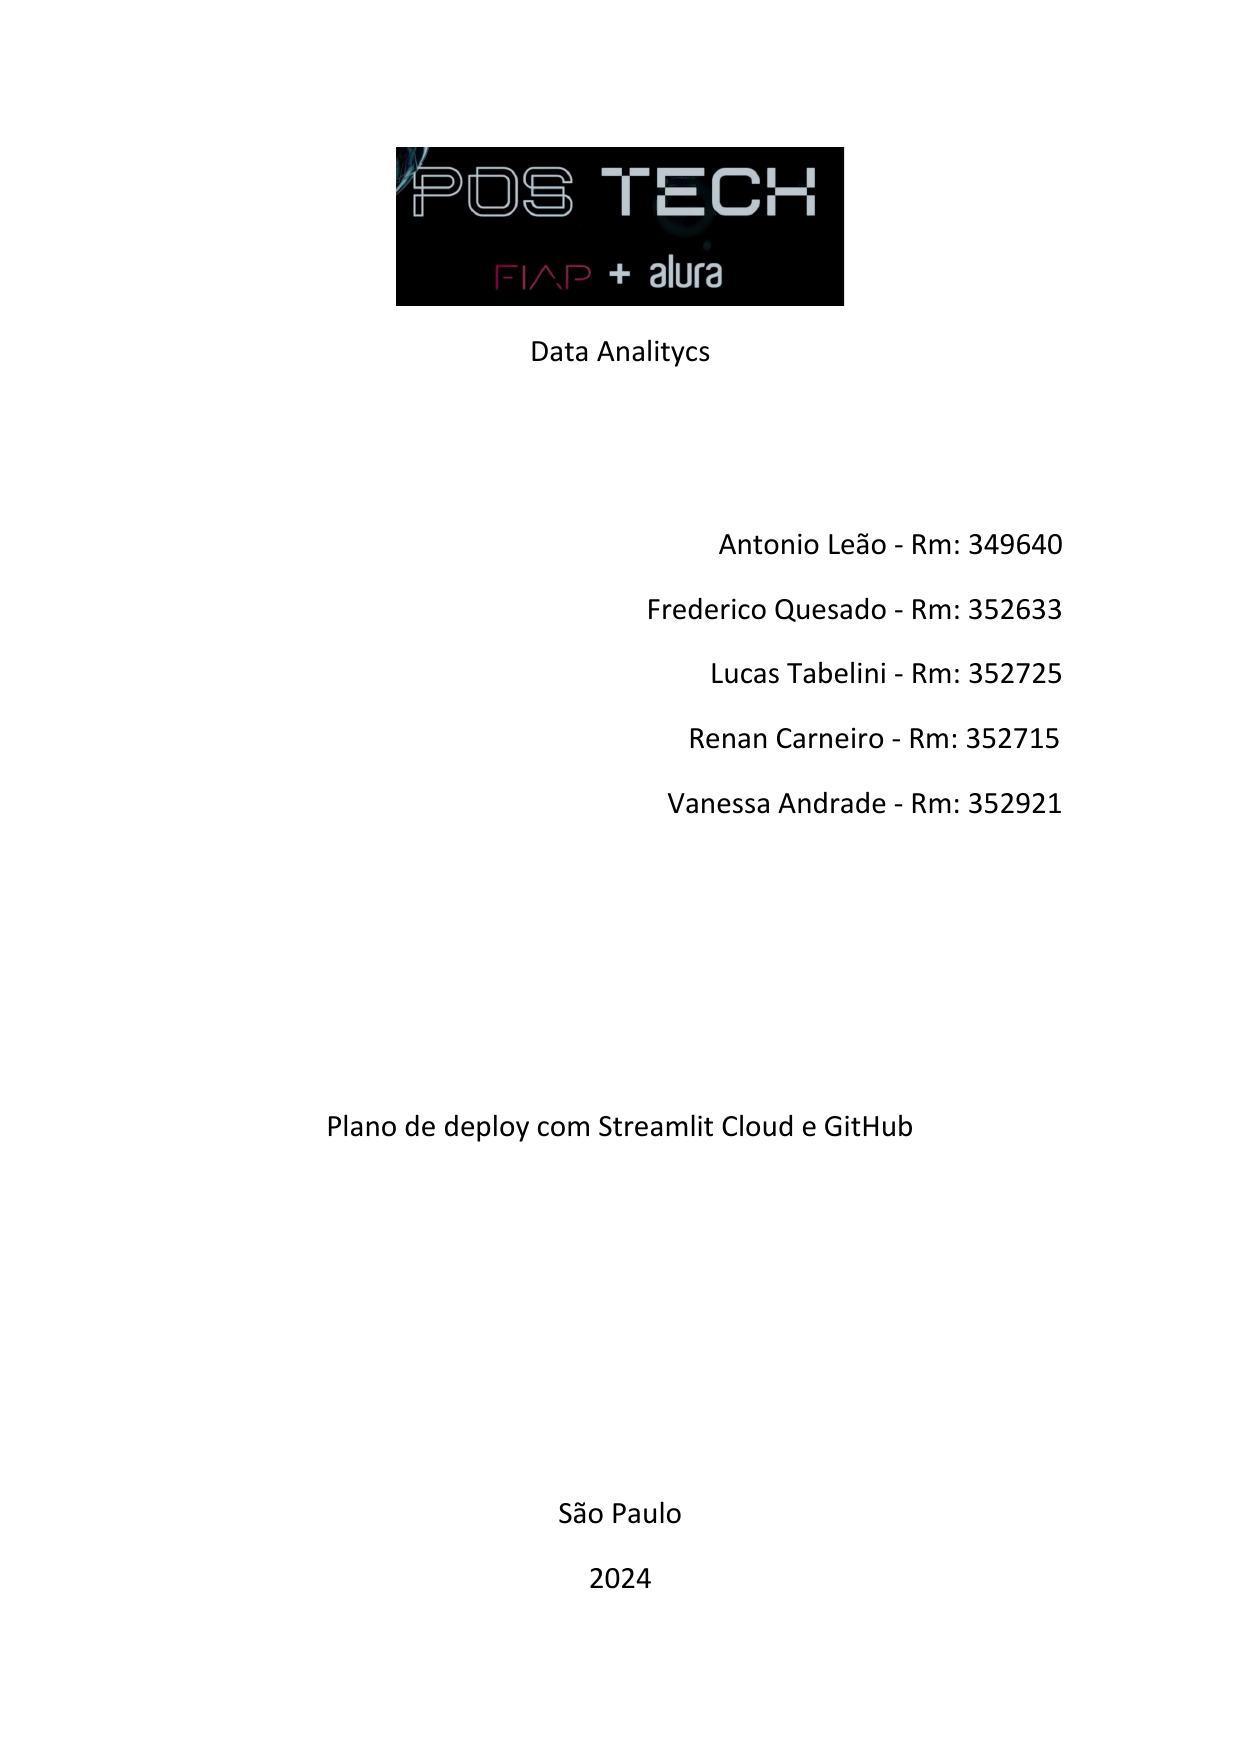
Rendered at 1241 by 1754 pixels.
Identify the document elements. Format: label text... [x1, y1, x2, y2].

picture [396, 147, 845, 306]
text 2024 [177, 1558, 1063, 1596]
text Renan Carneiro - Rm: 352715 [177, 718, 1063, 756]
text Lucas Tabelini - Rm: 352725 [177, 653, 1063, 692]
text Antonio Leão - Rm: 349640 [177, 524, 1063, 562]
text Plano de deploy com Streamlit Cloud e GitHub [177, 1106, 1063, 1144]
text Data Analitycs [177, 331, 1063, 369]
text Vanessa Andrade - Rm: 352921 [177, 783, 1063, 821]
text São Paulo [177, 1493, 1063, 1531]
text Frederico Quesado - Rm: 352633 [177, 589, 1063, 627]
